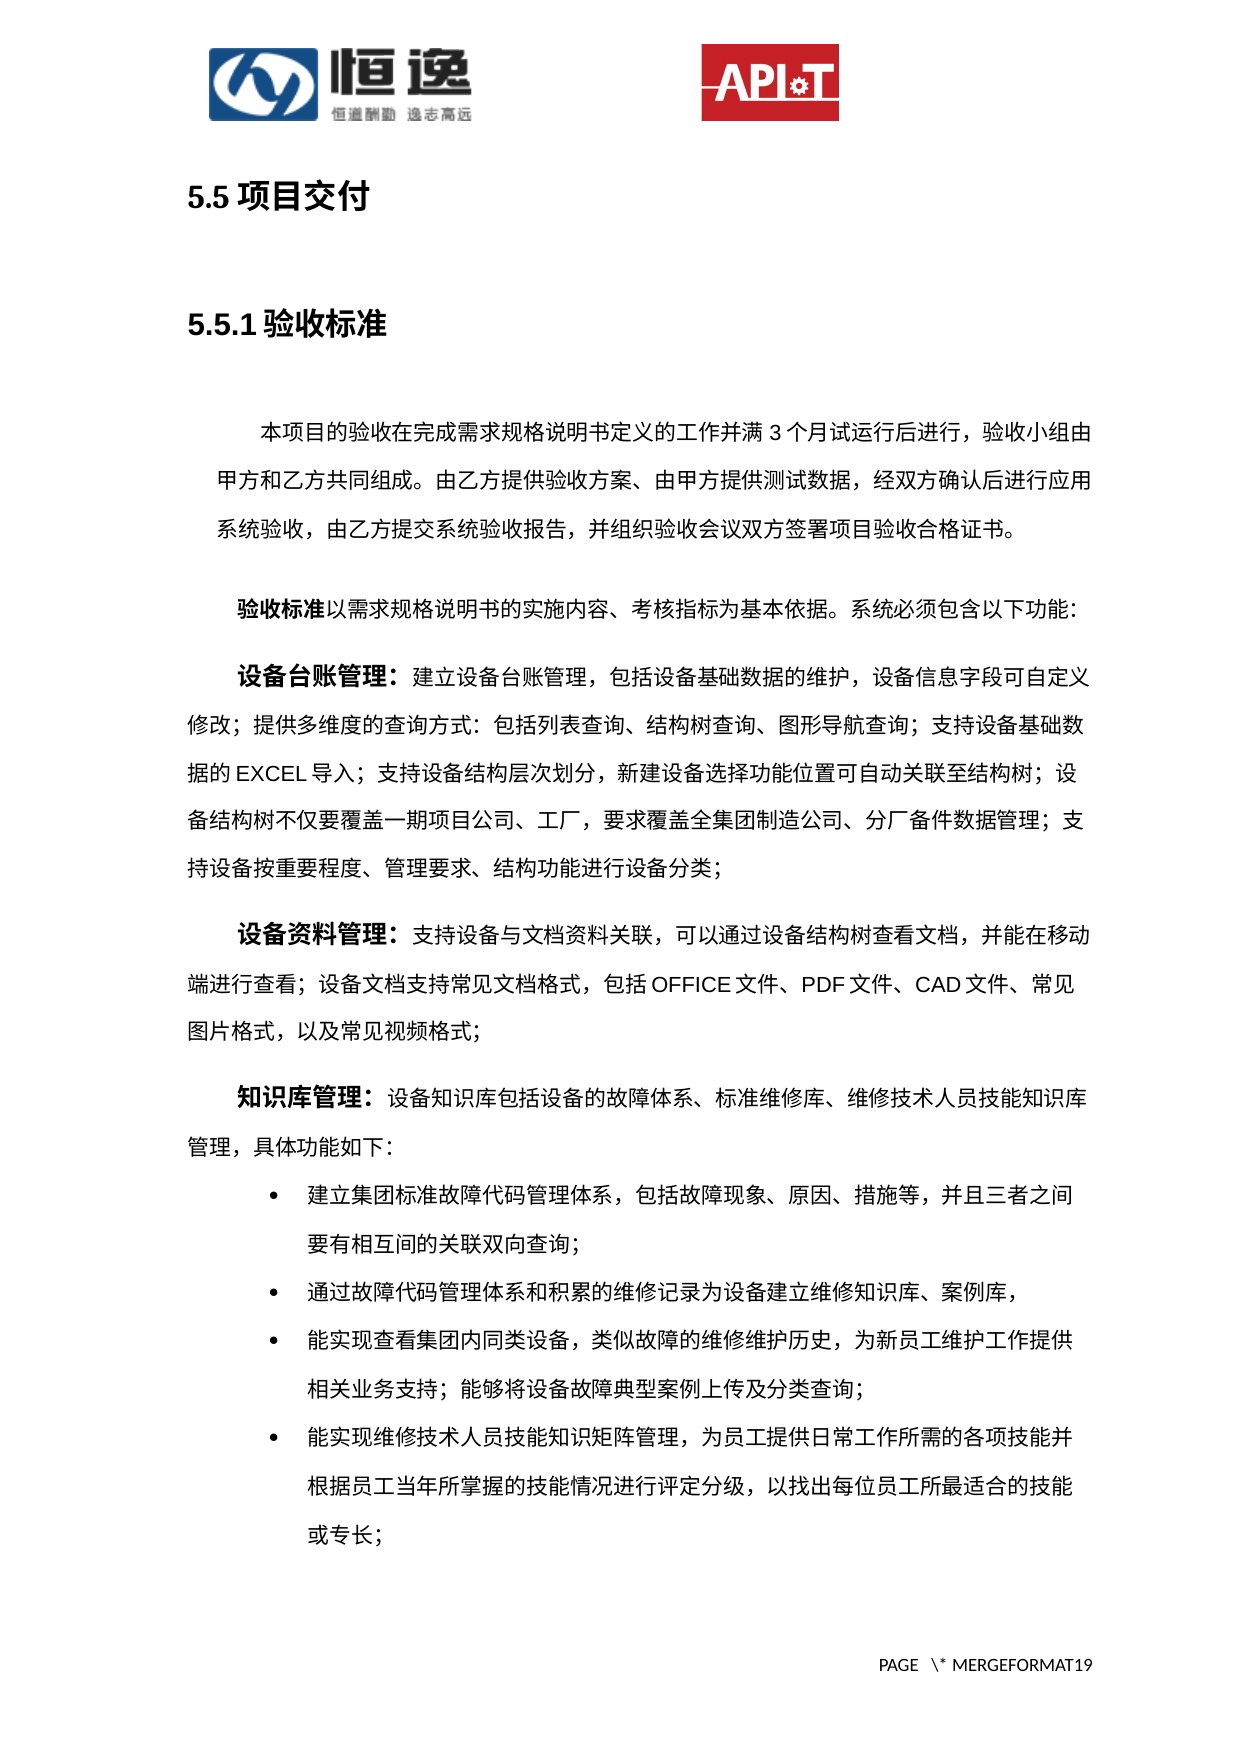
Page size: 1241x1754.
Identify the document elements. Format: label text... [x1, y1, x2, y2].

text 设备资料管理：支持设备与文档资料关联，可以通过设备结构树查看文档，并能在移动端进行查看；设备文档支持常见文档格式，包括OFFICE文件、PDF文件、CAD文件、常见图片格式，以及常见视频格式； [187, 914, 1093, 1046]
picture [701, 44, 839, 121]
text 验收标准以需求规格说明书的实施内容、考核指标为基本依据。系统必须包含以下功能： [187, 592, 1093, 624]
text 设备台账管理：建立设备台账管理，包括设备基础数据的维护，设备信息字段可自定义修改；提供多维度的查询方式：包括列表查询、结构树查询、图形导航查询；支持设备基础数据的EXCEL导入；支持设备结构层次划分，新建设备选择功能位置可自动关联至结构树；设备结构树不仅要覆盖一期项目公司、工厂，要求覆盖全集团制造公司、分厂备件数据管理；支持设备按重要程度、管理要求、结构功能进行设备分类； [187, 656, 1093, 882]
text 本项目的验收在完成需求规格说明书定义的工作并满3个月试运行后进行，验收小组由甲方和乙方共同组成。由乙方提供验收方案、由甲方提供测试数据，经双方确认后进行应用系统验收，由乙方提交系统验收报告，并组织验收会议双方签署项目验收合格证书。 [217, 414, 1093, 544]
subtitle 5.5 项目交付 [187, 162, 1093, 227]
list 通过故障代码管理体系和积累的维修记录为设备建立维修知识库、案例库， [270, 1274, 1093, 1307]
text 知识库管理：设备知识库包括设备的故障体系、标准维修库、维修技术人员技能知识库管理，具体功能如下： [187, 1078, 1093, 1162]
list 能实现维修技术人员技能知识矩阵管理，为员工提供日常工作所需的各项技能并根据员工当年所掌握的技能情况进行评定分级，以找出每位员工所最适合的技能或专长； [270, 1420, 1093, 1550]
list 能实现查看集团内同类设备，类似故障的维修维护历史，为新员工维护工作提供相关业务支持；能够将设备故障典型案例上传及分类查询； [270, 1323, 1093, 1404]
list 建立集团标准故障代码管理体系，包括故障现象、原因、措施等，并且三者之间要有相互间的关联双向查询； [270, 1177, 1093, 1259]
subtitle 5.5.1验收标准 [187, 289, 1093, 354]
picture [209, 48, 474, 121]
